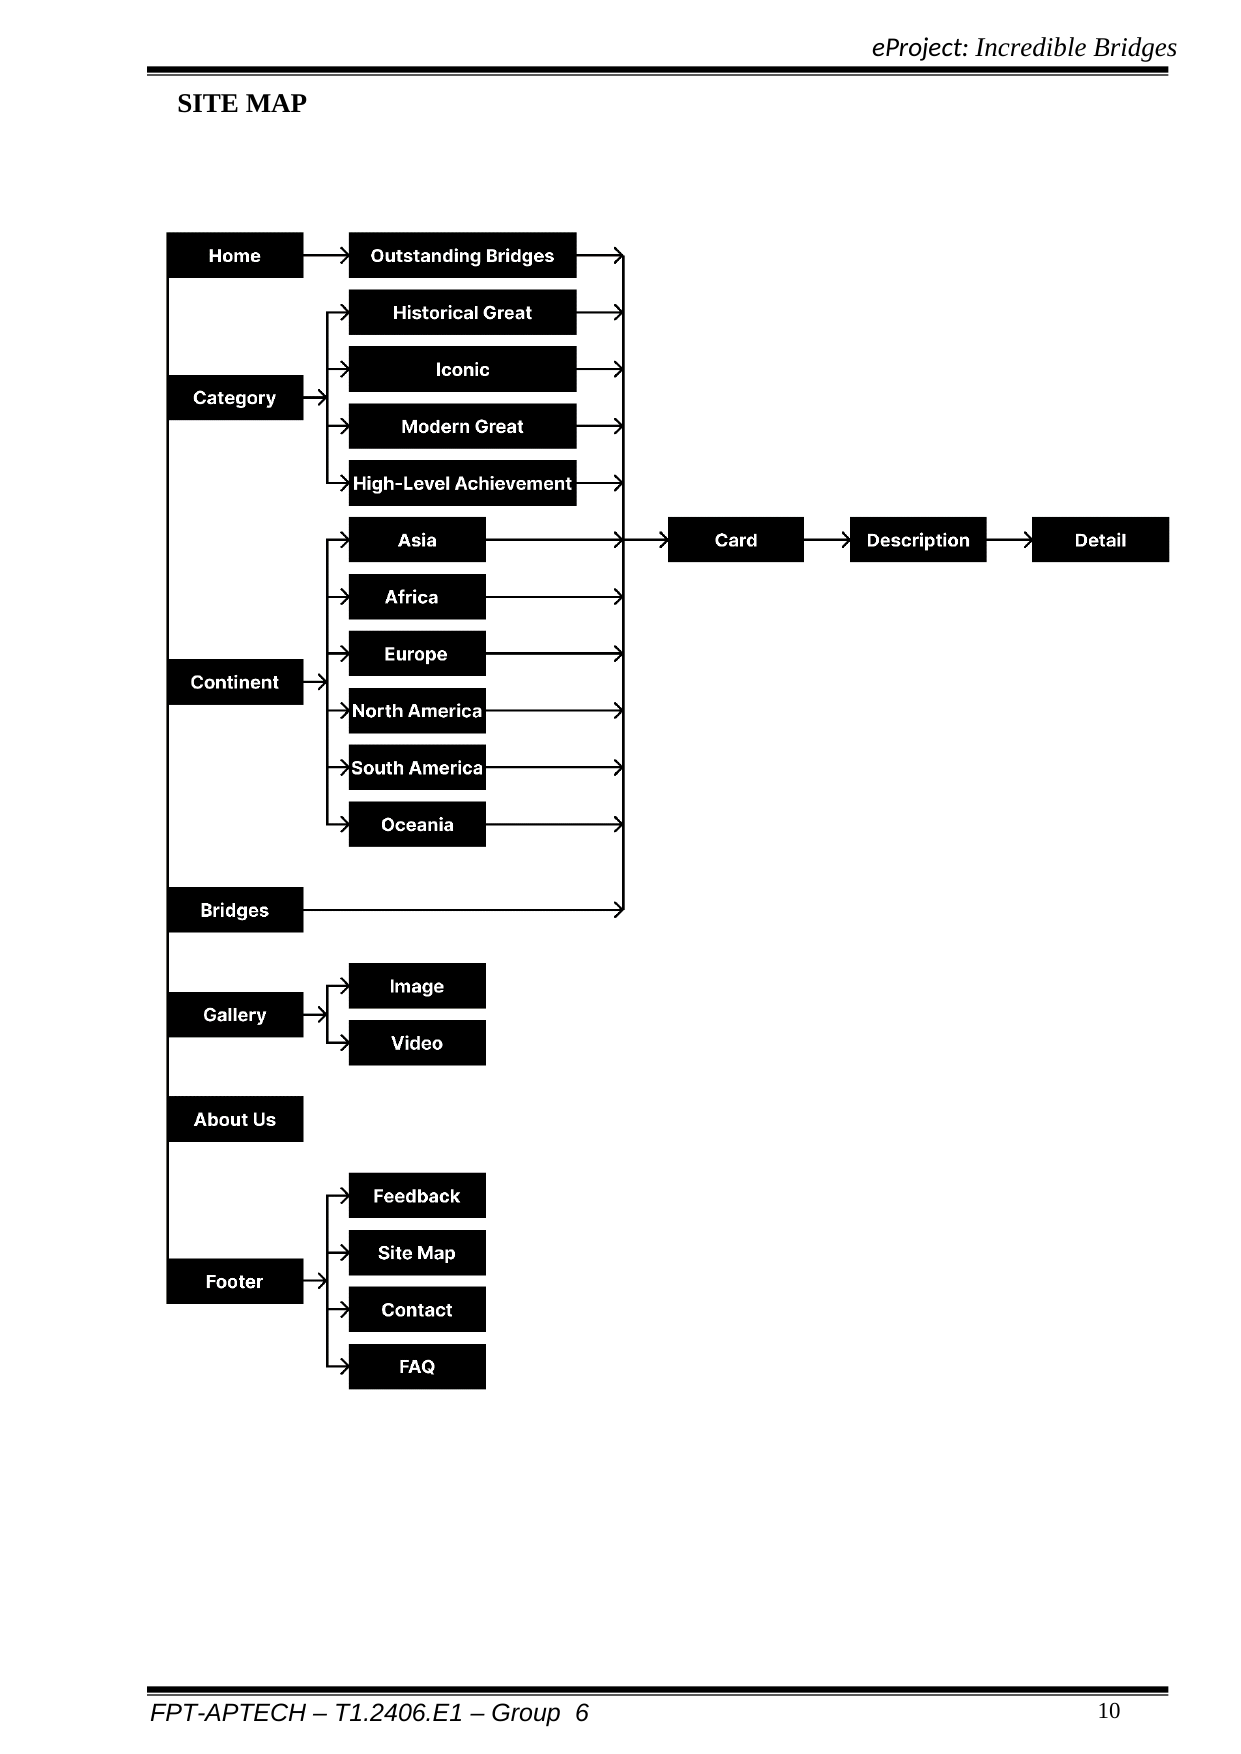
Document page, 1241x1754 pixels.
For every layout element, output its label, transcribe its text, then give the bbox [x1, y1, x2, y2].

subtitle SITE MAP [177, 87, 1226, 119]
picture [108, 174, 1227, 1447]
